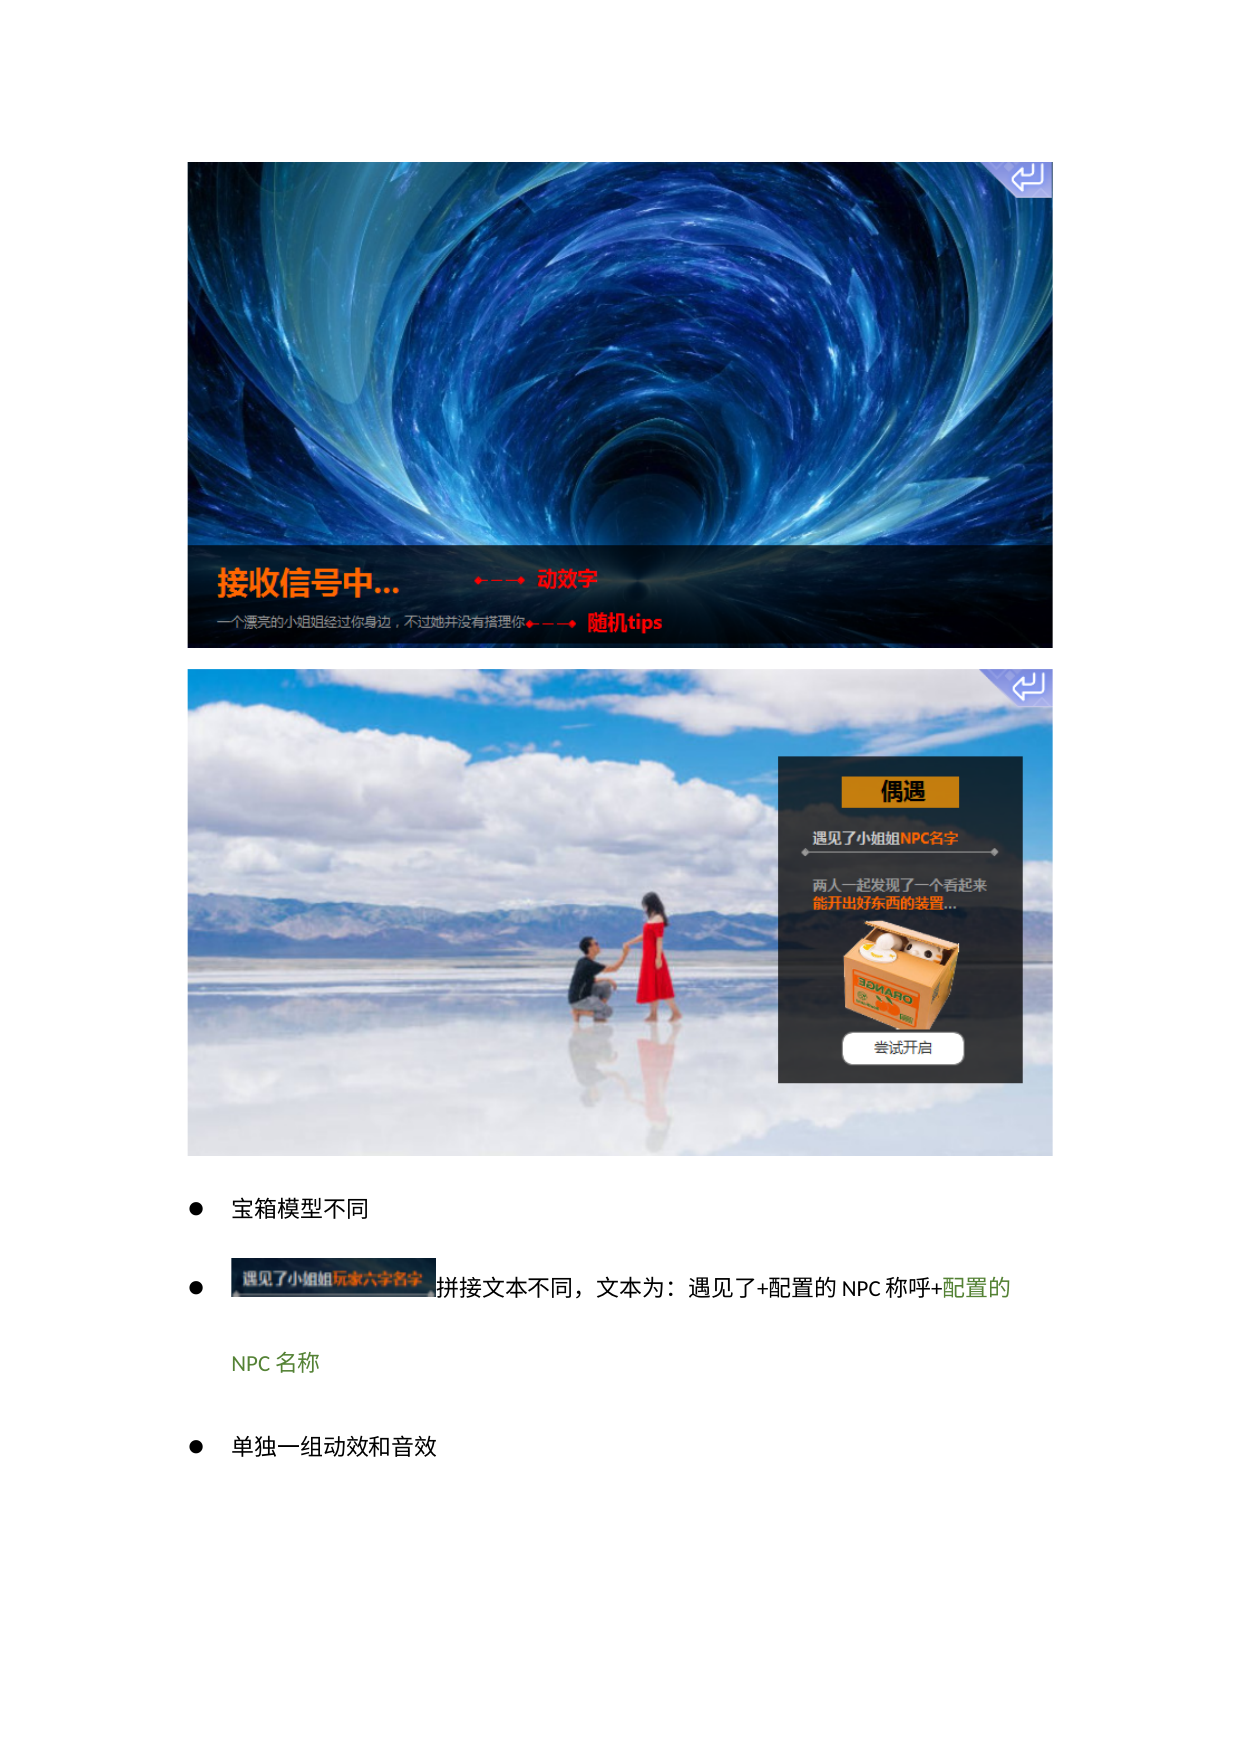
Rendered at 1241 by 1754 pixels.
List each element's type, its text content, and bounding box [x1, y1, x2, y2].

picture [231, 1258, 436, 1297]
list 单独一组动效和音效 [187, 1413, 1053, 1478]
picture [187, 668, 1053, 1156]
list 拼接文本不同，文本为：遇见了+配置的NPC称呼+配置的NPC名称 [187, 1259, 1053, 1394]
picture [187, 162, 1053, 648]
list 宝箱模型不同 [187, 1175, 1053, 1240]
